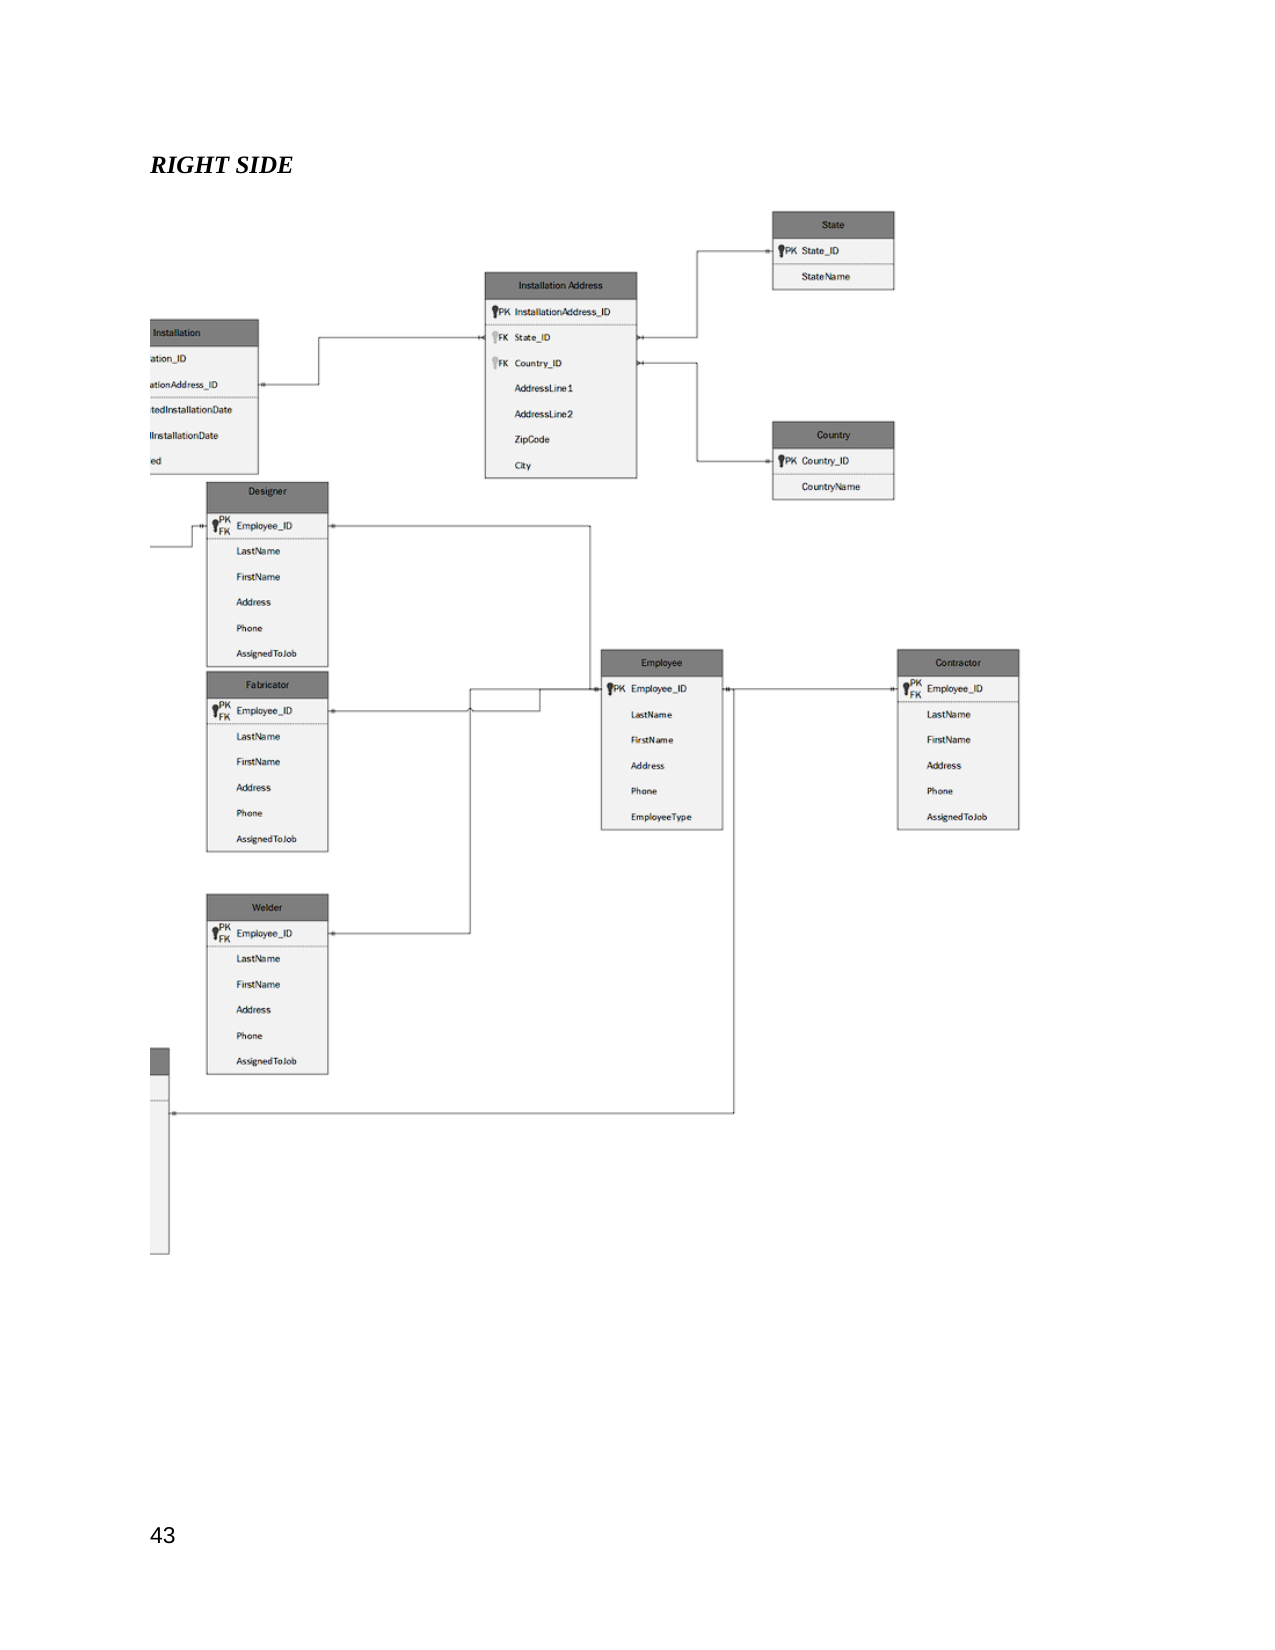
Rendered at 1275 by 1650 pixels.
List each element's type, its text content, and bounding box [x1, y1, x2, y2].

picture [150, 183, 1125, 1271]
text RIGHT SIDE [150, 150, 1125, 179]
